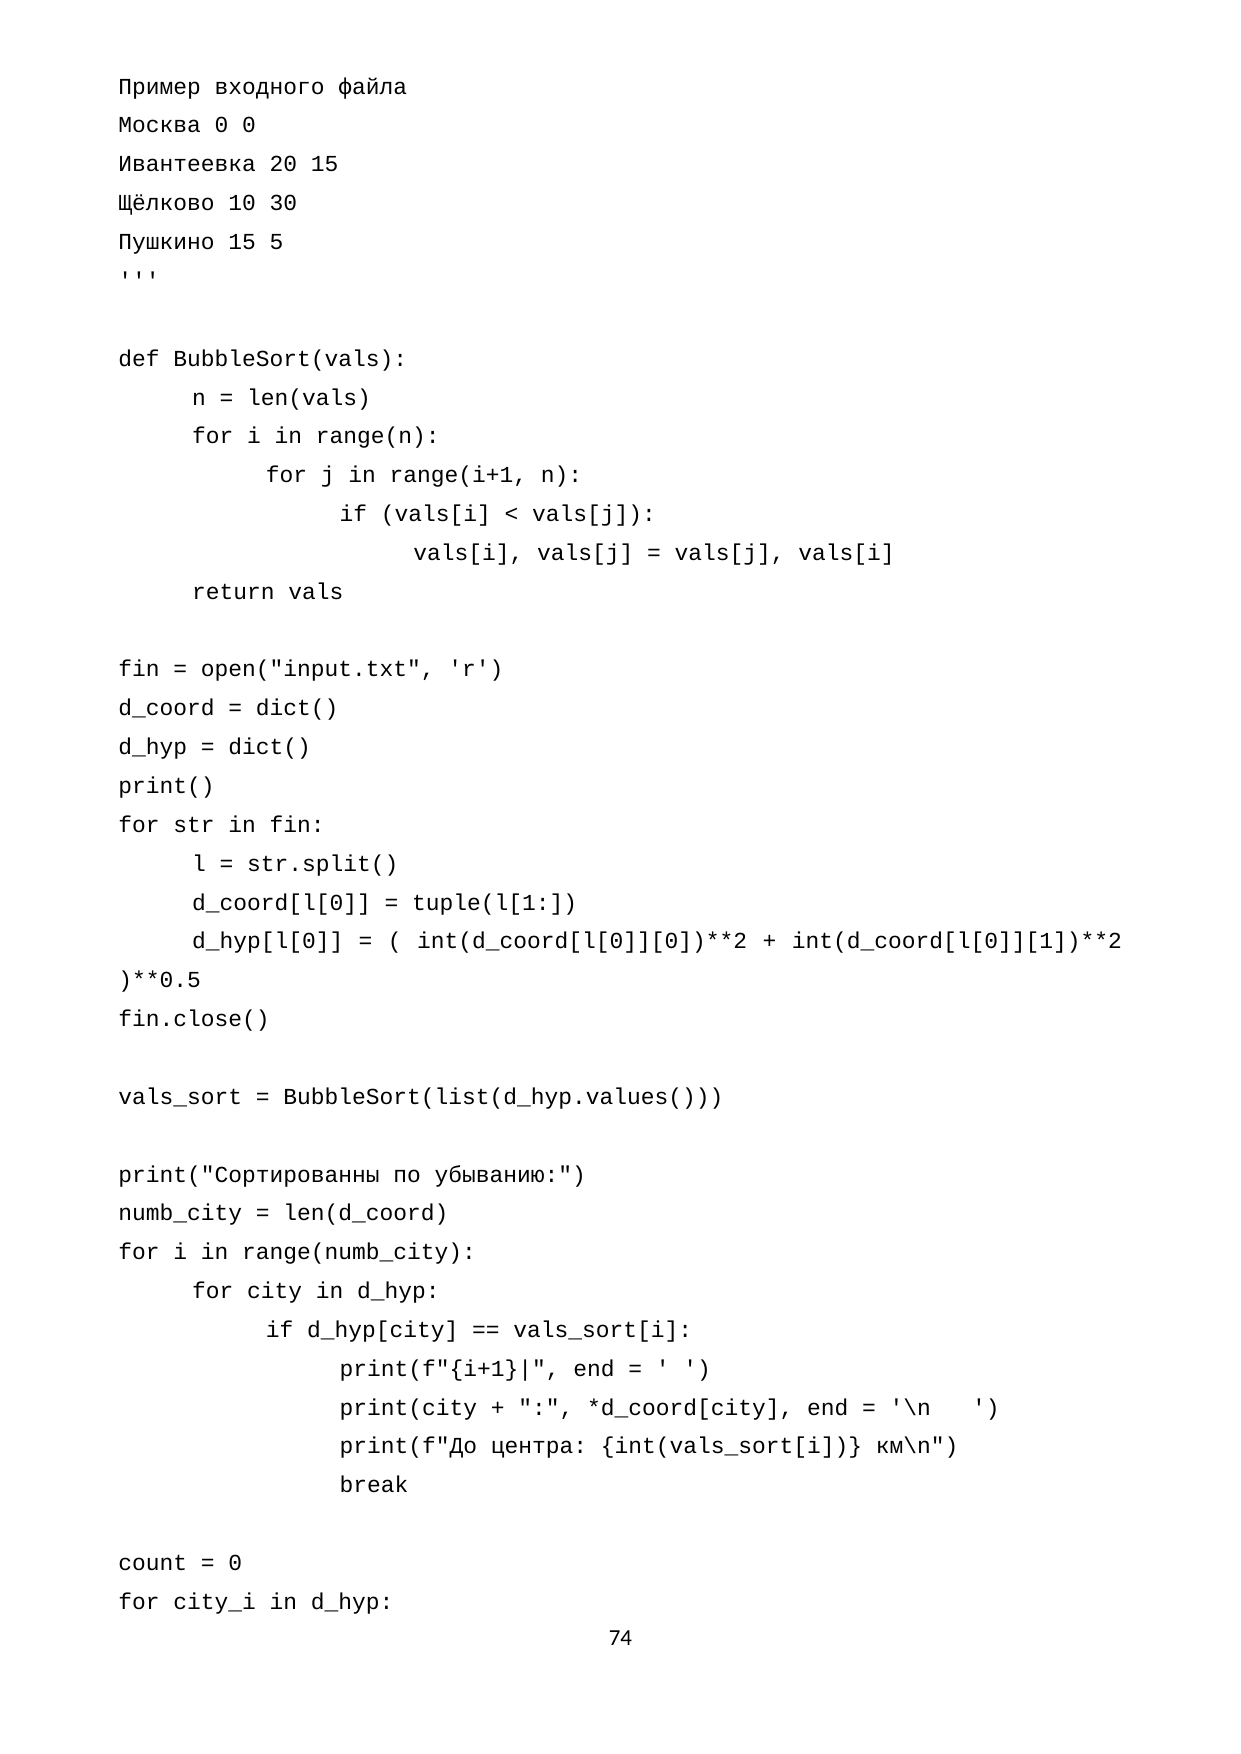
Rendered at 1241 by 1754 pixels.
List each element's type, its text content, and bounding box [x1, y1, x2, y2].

text for city in d_hyp: [118, 1279, 1122, 1305]
text d_coord = dict() [118, 697, 1122, 723]
text l = str.split() [118, 852, 1122, 878]
text for city_i in d_hyp: [118, 1590, 1122, 1616]
text print() [118, 774, 1122, 800]
text print(f"До центра: {int(vals_sort[i])} км\n") [118, 1435, 1122, 1461]
text d_coord[l[0]] = tuple(l[1:]) [118, 891, 1122, 917]
text break [118, 1474, 1122, 1500]
text numb_city = len(d_coord) [118, 1202, 1122, 1228]
text d_hyp[l[0]] = ( int(d_coord[l[0]][0])**2 + int(d_coord[l[0]][1])**2 )**0.5 [118, 930, 1122, 994]
text fin.close() [118, 1007, 1122, 1033]
text print(city + ":", *d_coord[city], end = '\n ') [118, 1396, 1122, 1422]
text count = 0 [118, 1551, 1122, 1577]
text fin = open("input.txt", 'r') [118, 658, 1122, 684]
text print("Сортированны по убыванию:") [118, 1163, 1122, 1189]
text for j in range(i+1, n): [118, 463, 1122, 489]
text for i in range(numb_city): [118, 1241, 1122, 1267]
text for str in fin: [118, 813, 1122, 839]
text Москва 0 0 [118, 114, 1122, 140]
text for i in range(n): [118, 425, 1122, 451]
text if d_hyp[city] == vals_sort[i]: [118, 1318, 1122, 1344]
text Щёлково 10 30 [118, 192, 1122, 217]
text vals_sort = BubbleSort(list(d_hyp.values())) [118, 1085, 1122, 1111]
text Пример входного файла [118, 75, 1122, 101]
text def BubbleSort(vals): [118, 347, 1122, 373]
text Пушкино 15 5 [118, 230, 1122, 256]
text ''' [118, 269, 1122, 295]
text Ивантеевка 20 15 [118, 153, 1122, 179]
text d_hyp = dict() [118, 736, 1122, 761]
text n = len(vals) [118, 386, 1122, 412]
text return vals [118, 580, 1122, 606]
text vals[i], vals[j] = vals[j], vals[i] [118, 541, 1122, 567]
text if (vals[i] < vals[j]): [118, 502, 1122, 528]
text print(f"{i+1}|", end = ' ') [118, 1357, 1122, 1383]
